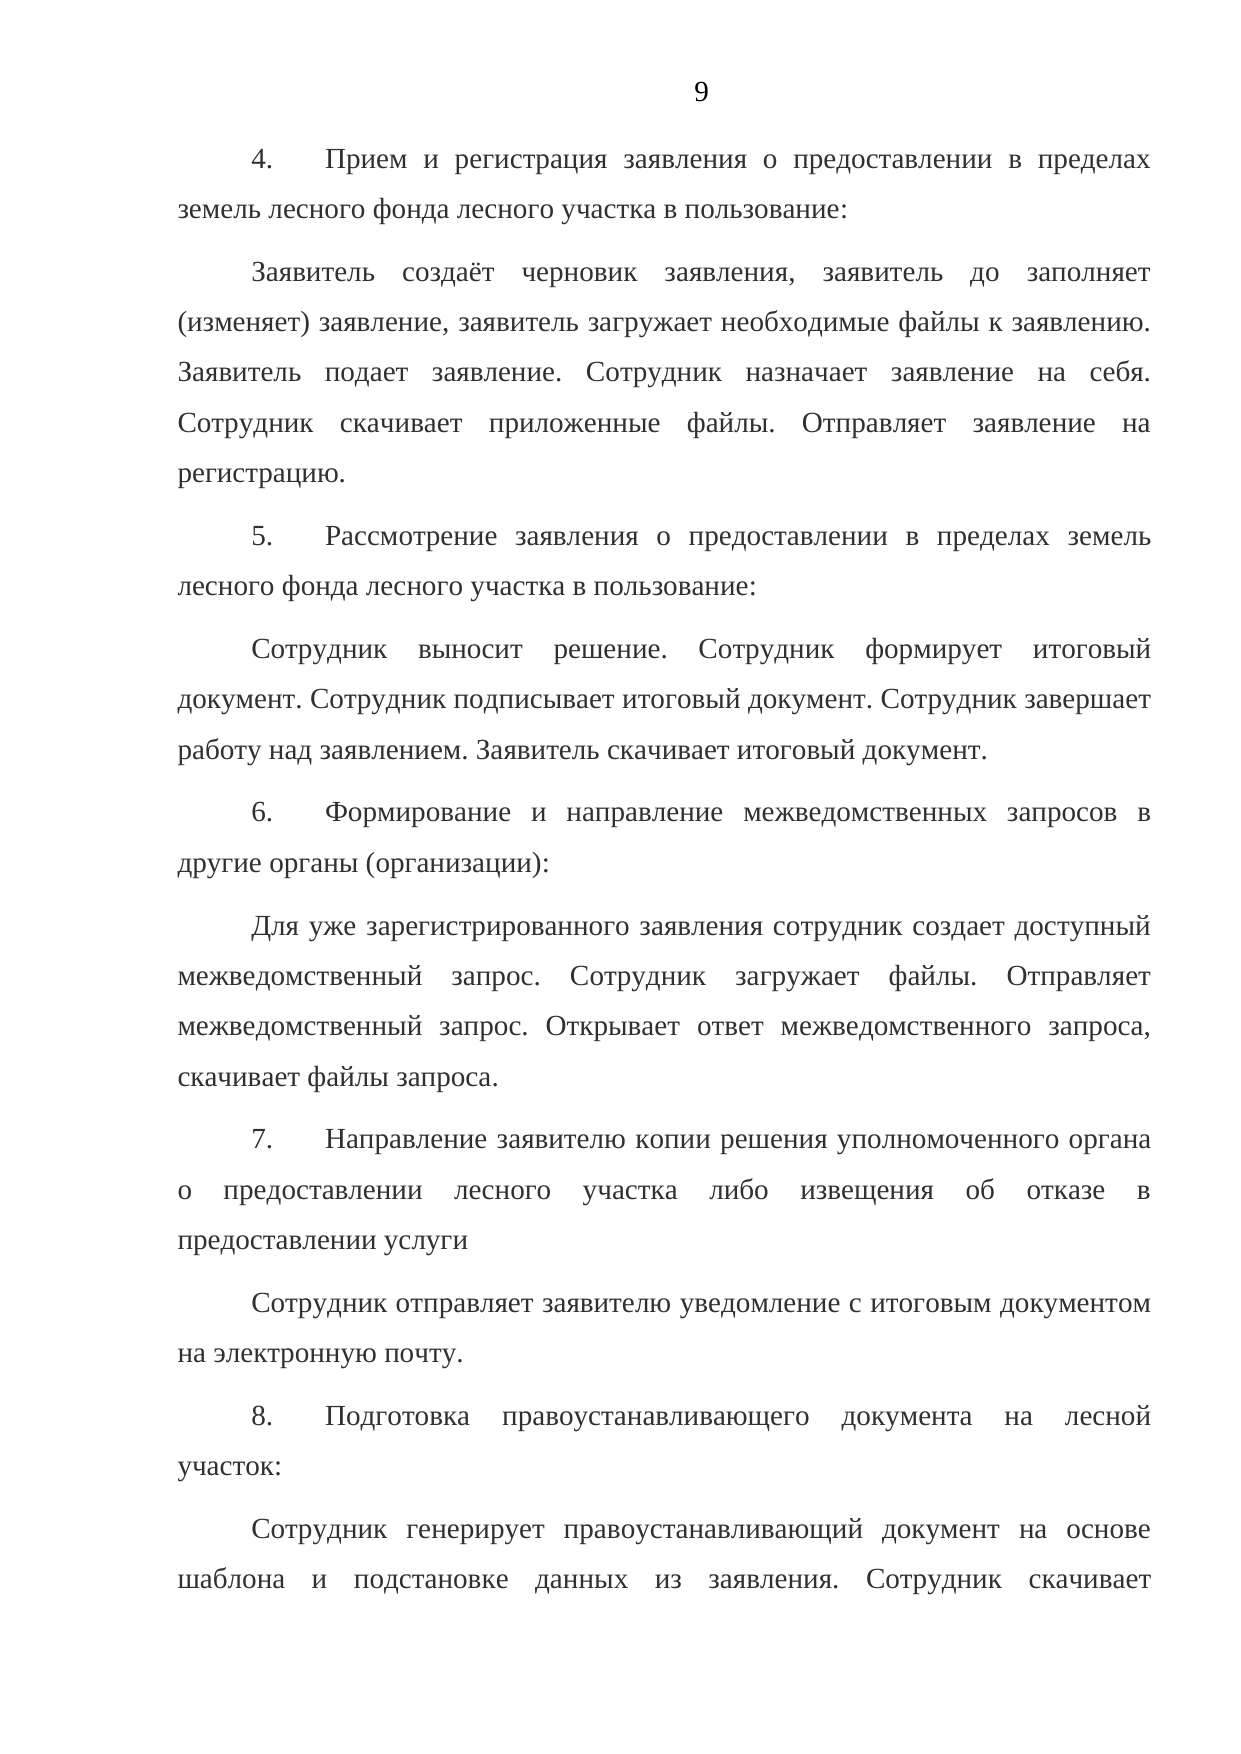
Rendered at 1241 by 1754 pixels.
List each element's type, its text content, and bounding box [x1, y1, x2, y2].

list Прием и регистрация заявления о предоставлении в пределах земель лесного фонда лесного участка в пользование: [177, 141, 1152, 225]
list Рассмотрение заявления о предоставлении в пределах земель лесного фонда лесного участка в пользование: [177, 518, 1152, 602]
list Подготовка правоустанавливающего документа на лесной участок: [177, 1398, 1152, 1482]
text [177, 1511, 1152, 1595]
text Для уже зарегистрированного заявления сотрудник создает доступный межведомственный запрос. Сотрудник загружает файлы. Отправляет межведомственный запрос. Открывает ответ межведомственного запроса, скачивает файлы запроса. [177, 908, 1152, 1092]
text Сотрудник отправляет заявителю уведомление с итоговым документом на электронную почту. [177, 1285, 1152, 1369]
list Направление заявителю копии решения уполномоченного органа о предоставлении лесного участка либо извещения об отказе в предоставлении услуги [177, 1121, 1152, 1256]
list Формирование и направление межведомственных запросов в другие органы (организации): [177, 794, 1152, 878]
text Сотрудник выносит решение. Сотрудник формирует итоговый документ. Сотрудник подписывает итоговый документ. Сотрудник завершает работу над заявлением. Заявитель скачивает итоговый документ. [177, 631, 1152, 765]
